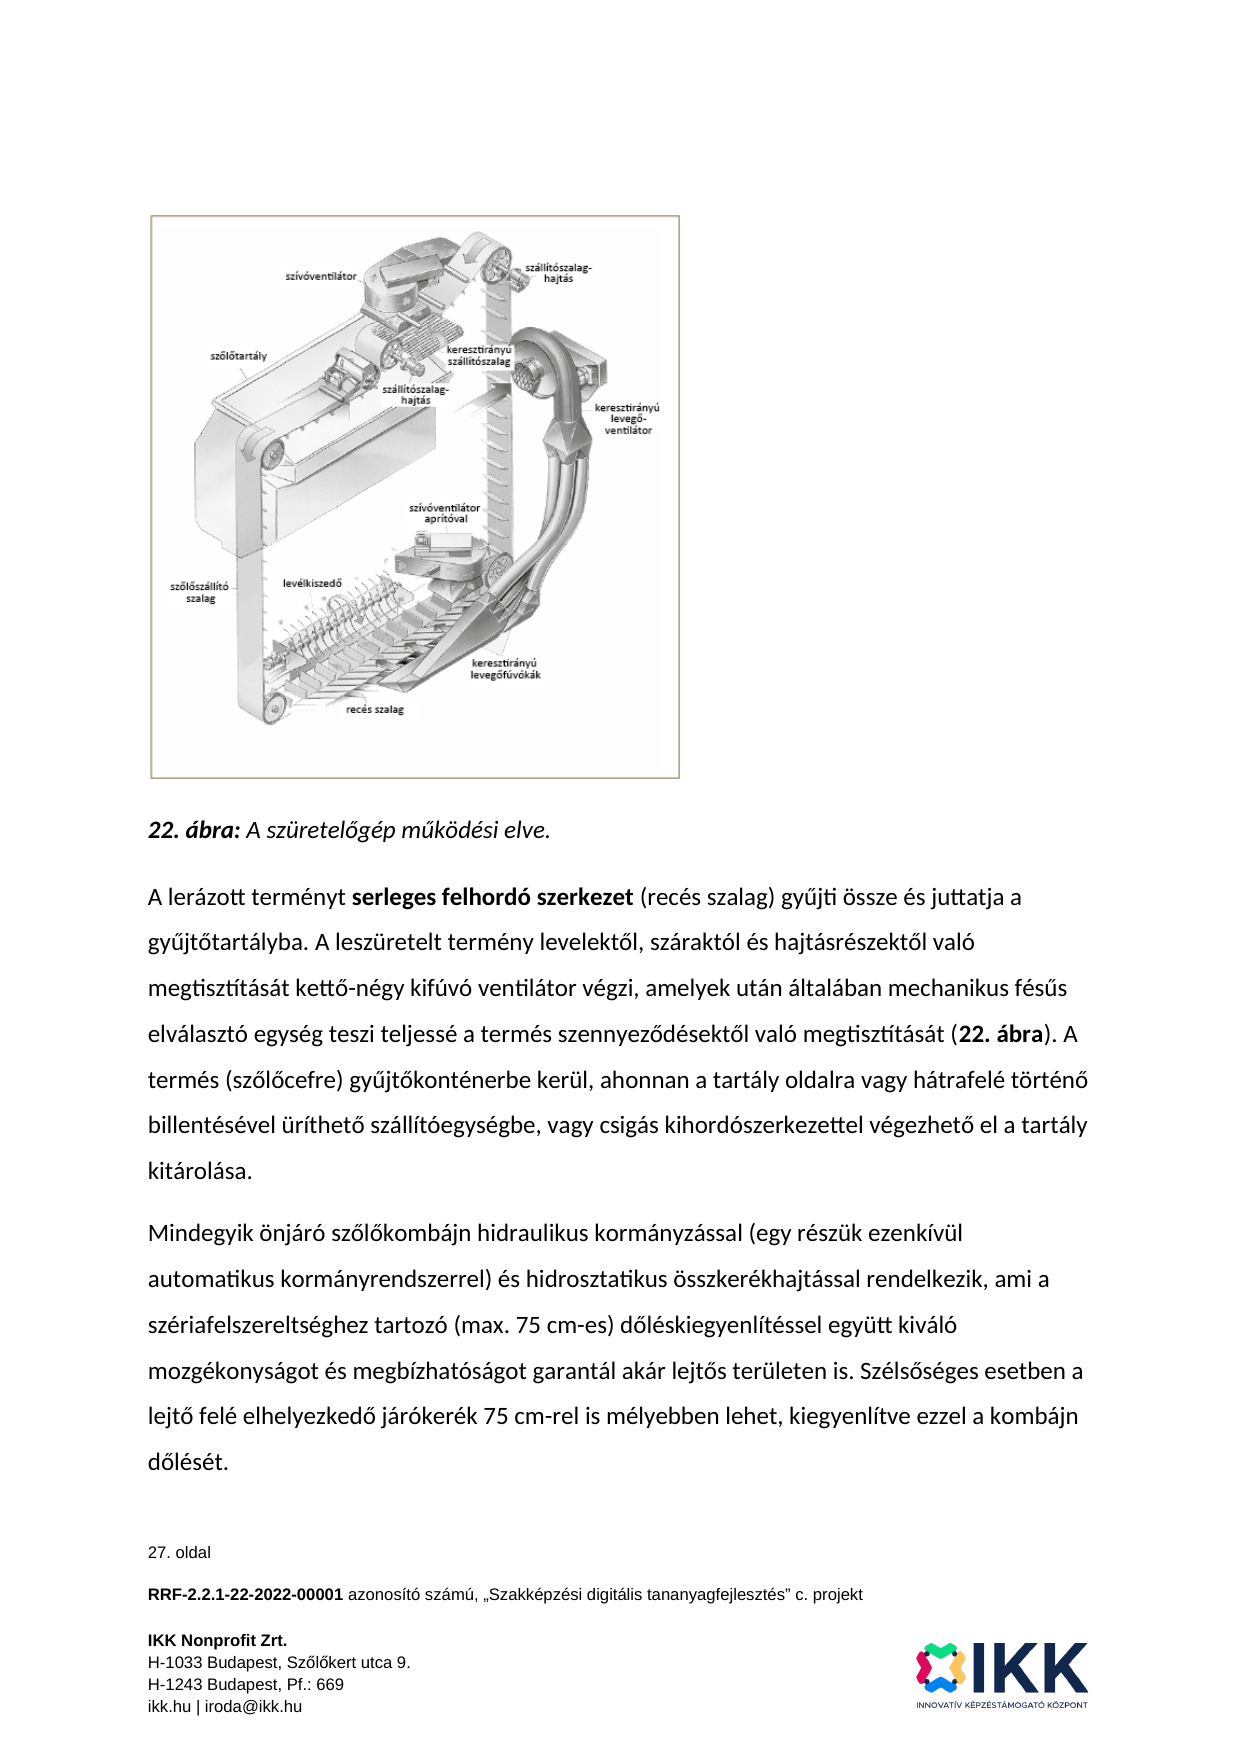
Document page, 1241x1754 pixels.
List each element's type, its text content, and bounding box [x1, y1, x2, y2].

text A lerázott terményt serleges felhordó szerkezet (recés szalag) gyűjti össze és juttatja a gyűjtőtartályba. A leszüretelt termény levelektől, száraktól és hajtásrészektől való megtisztítását kettő-négy kifúvó ventilátor végzi, amelyek után általában mechanikus fésűs elválasztó egység teszi teljessé a termés szennyeződésektől való megtisztítását (22. ábra). A termés (szőlőcefre) gyűjtőkonténerbe kerül, ahonnan a tartály oldalra vagy hátrafelé történő billentésével üríthető szállítóegységbe, vagy csigás kihordószerkezettel végezhető el a tartály kitárolása. [148, 881, 1092, 1186]
text Mindegyik önjáró szőlőkombájn hidraulikus kormányzással (egy részük ezenkívül automatikus kormányrendszerrel) és hidrosztatikus összkerékhajtással rendelkezik, ami a szériafelszereltséghez tartozó (max. 75 cm-es) dőléskiegyenlítéssel együtt kiváló mozgékonyságot és megbízhatóságot garantál akár lejtős területen is. Szélsőséges esetben a lejtő felé elhelyezkedő járókerék 75 cm-rel is mélyebben lehet, kiegyenlítve ezzel a kombájn dőlését. [148, 1218, 1092, 1477]
picture [147, 212, 683, 783]
text 22. ábra: A szüretelőgép működési elve. [148, 814, 1092, 845]
picture [916, 1643, 1089, 1708]
